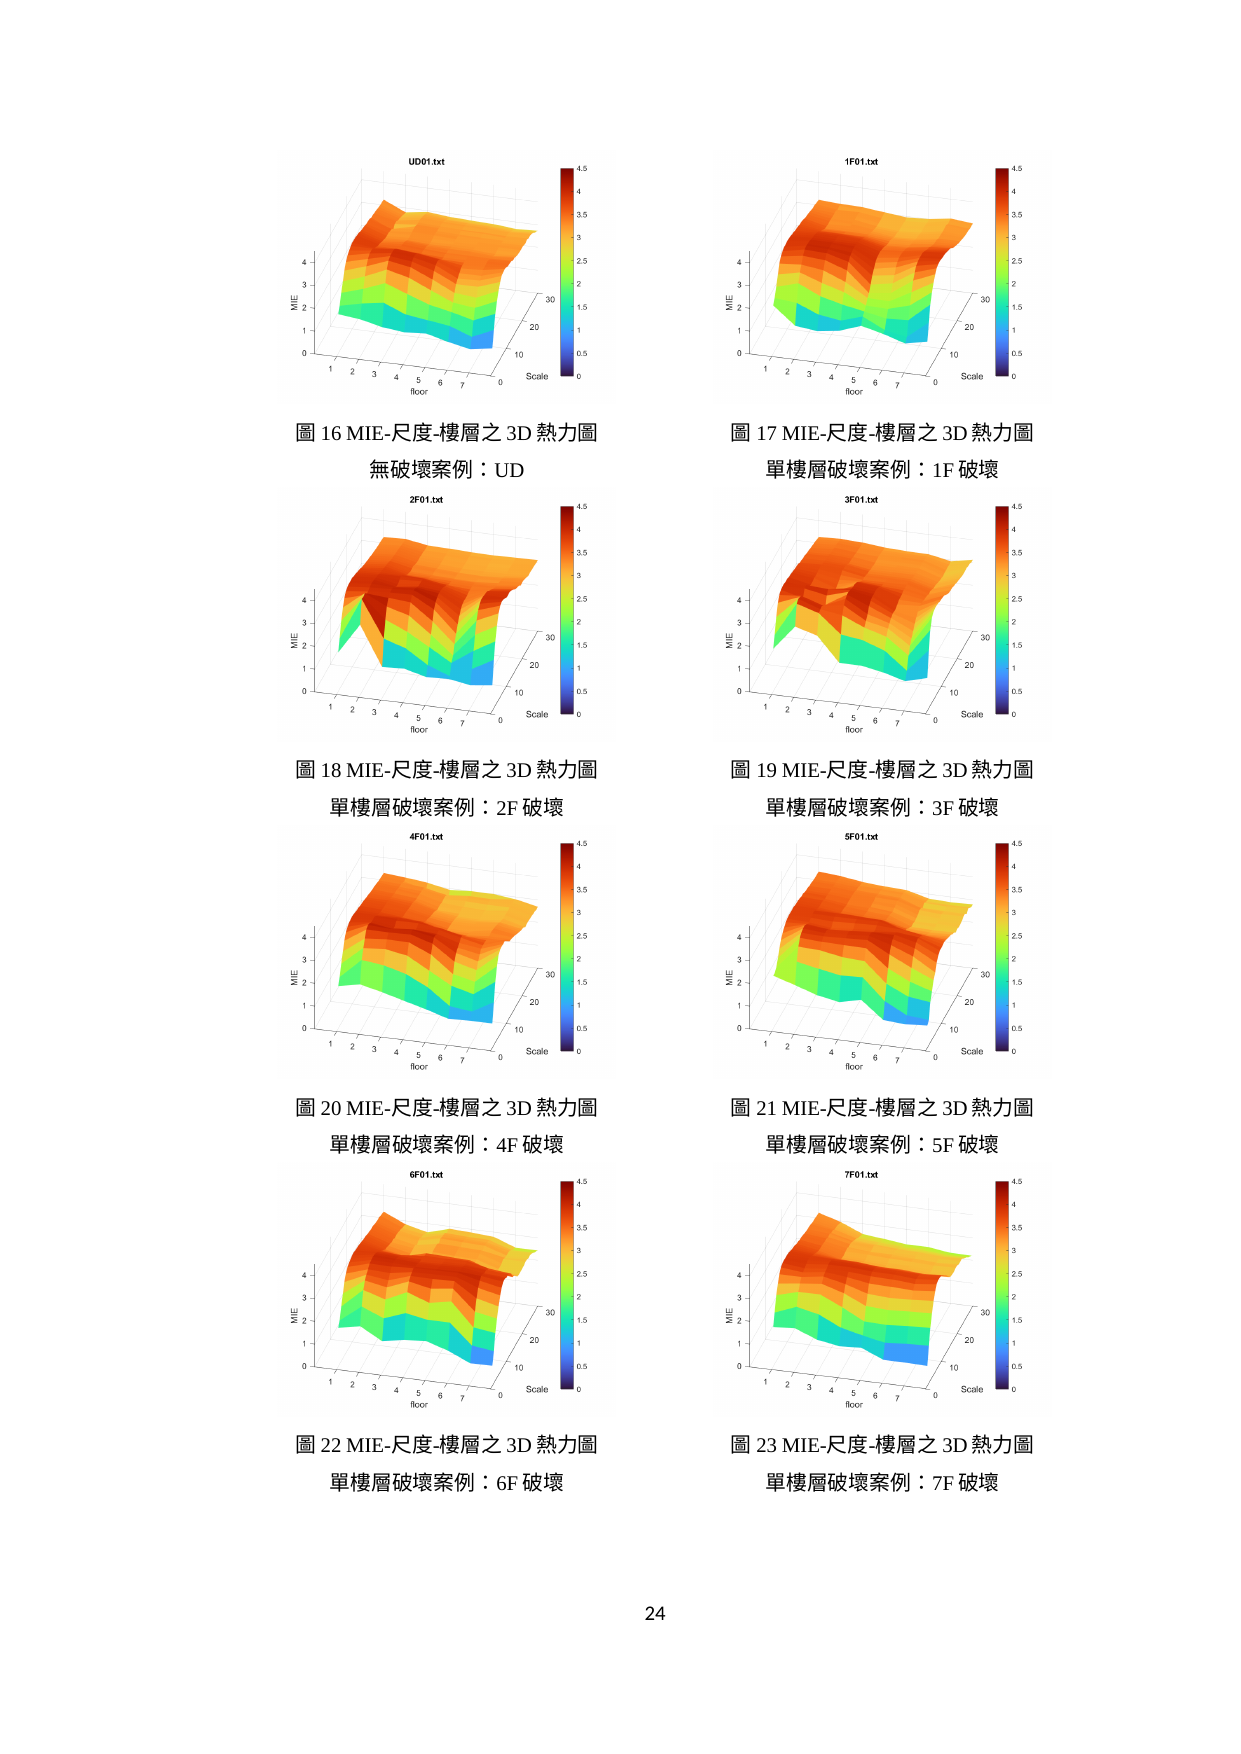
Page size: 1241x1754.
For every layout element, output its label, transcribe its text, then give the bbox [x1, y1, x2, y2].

picture [277, 150, 617, 404]
table_cell 圖 22 MIE-尺度-樓層之3D熱力圖 單樓層破壞案例：6F破壞 [219, 1163, 674, 1500]
picture [712, 487, 1052, 742]
picture [277, 1162, 617, 1417]
picture [277, 825, 617, 1079]
table_header 圖 17 MIE-尺度-樓層之3D熱力圖 單樓層破壞案例：1F破壞 [674, 150, 1091, 487]
picture [712, 825, 1052, 1079]
table_cell 圖 19 MIE-尺度-樓層之3D熱力圖 單樓層破壞案例：3F破壞 [674, 488, 1091, 825]
table_cell 圖 20 MIE-尺度-樓層之3D熱力圖 單樓層破壞案例：4F破壞 [219, 825, 674, 1162]
picture [712, 1162, 1052, 1417]
picture [712, 150, 1052, 404]
picture [277, 487, 617, 742]
table_cell 圖 18 MIE-尺度-樓層之3D熱力圖 單樓層破壞案例：2F破壞 [219, 488, 674, 825]
table_cell 圖 23 MIE-尺度-樓層之3D熱力圖 單樓層破壞案例：7F破壞 [674, 1163, 1091, 1500]
table_header 圖 16 MIE-尺度-樓層之3D熱力圖 無破壞案例：UD [219, 150, 674, 487]
table_cell 圖 21 MIE-尺度-樓層之3D熱力圖 單樓層破壞案例：5F破壞 [674, 825, 1091, 1162]
